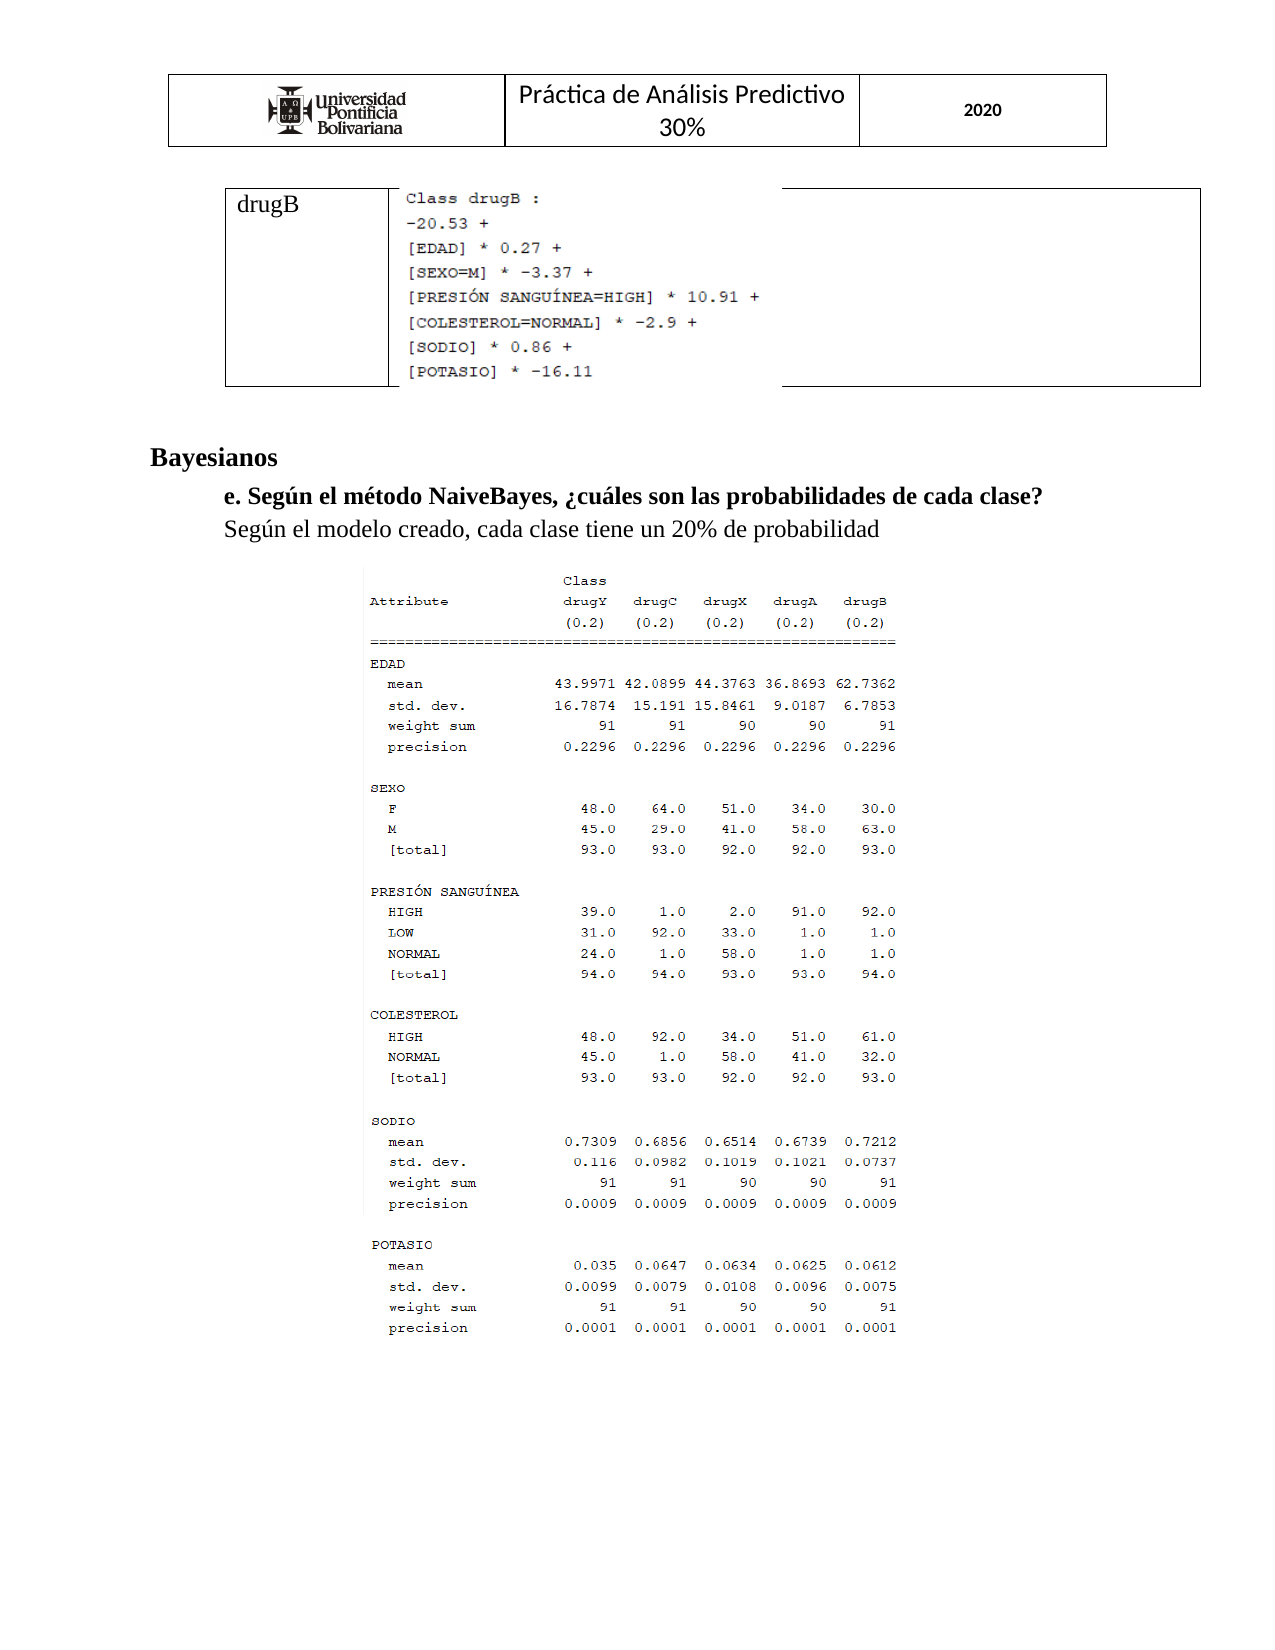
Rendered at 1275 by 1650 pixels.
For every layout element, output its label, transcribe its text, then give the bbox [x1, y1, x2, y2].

picture [399, 188, 783, 387]
table_cell drugB [226, 189, 388, 386]
table_cell [783, 189, 1200, 386]
table_cell [389, 189, 399, 386]
subtitle e. Según el método NaiveBayes, ¿cuáles son las probabilidades de cada clase? [224, 481, 1125, 510]
picture [258, 79, 415, 142]
picture [357, 567, 918, 1343]
text Según el modelo creado, cada clase tiene un 20% de probabilidad [224, 514, 1125, 543]
subtitle Bayesianos [150, 441, 1125, 472]
